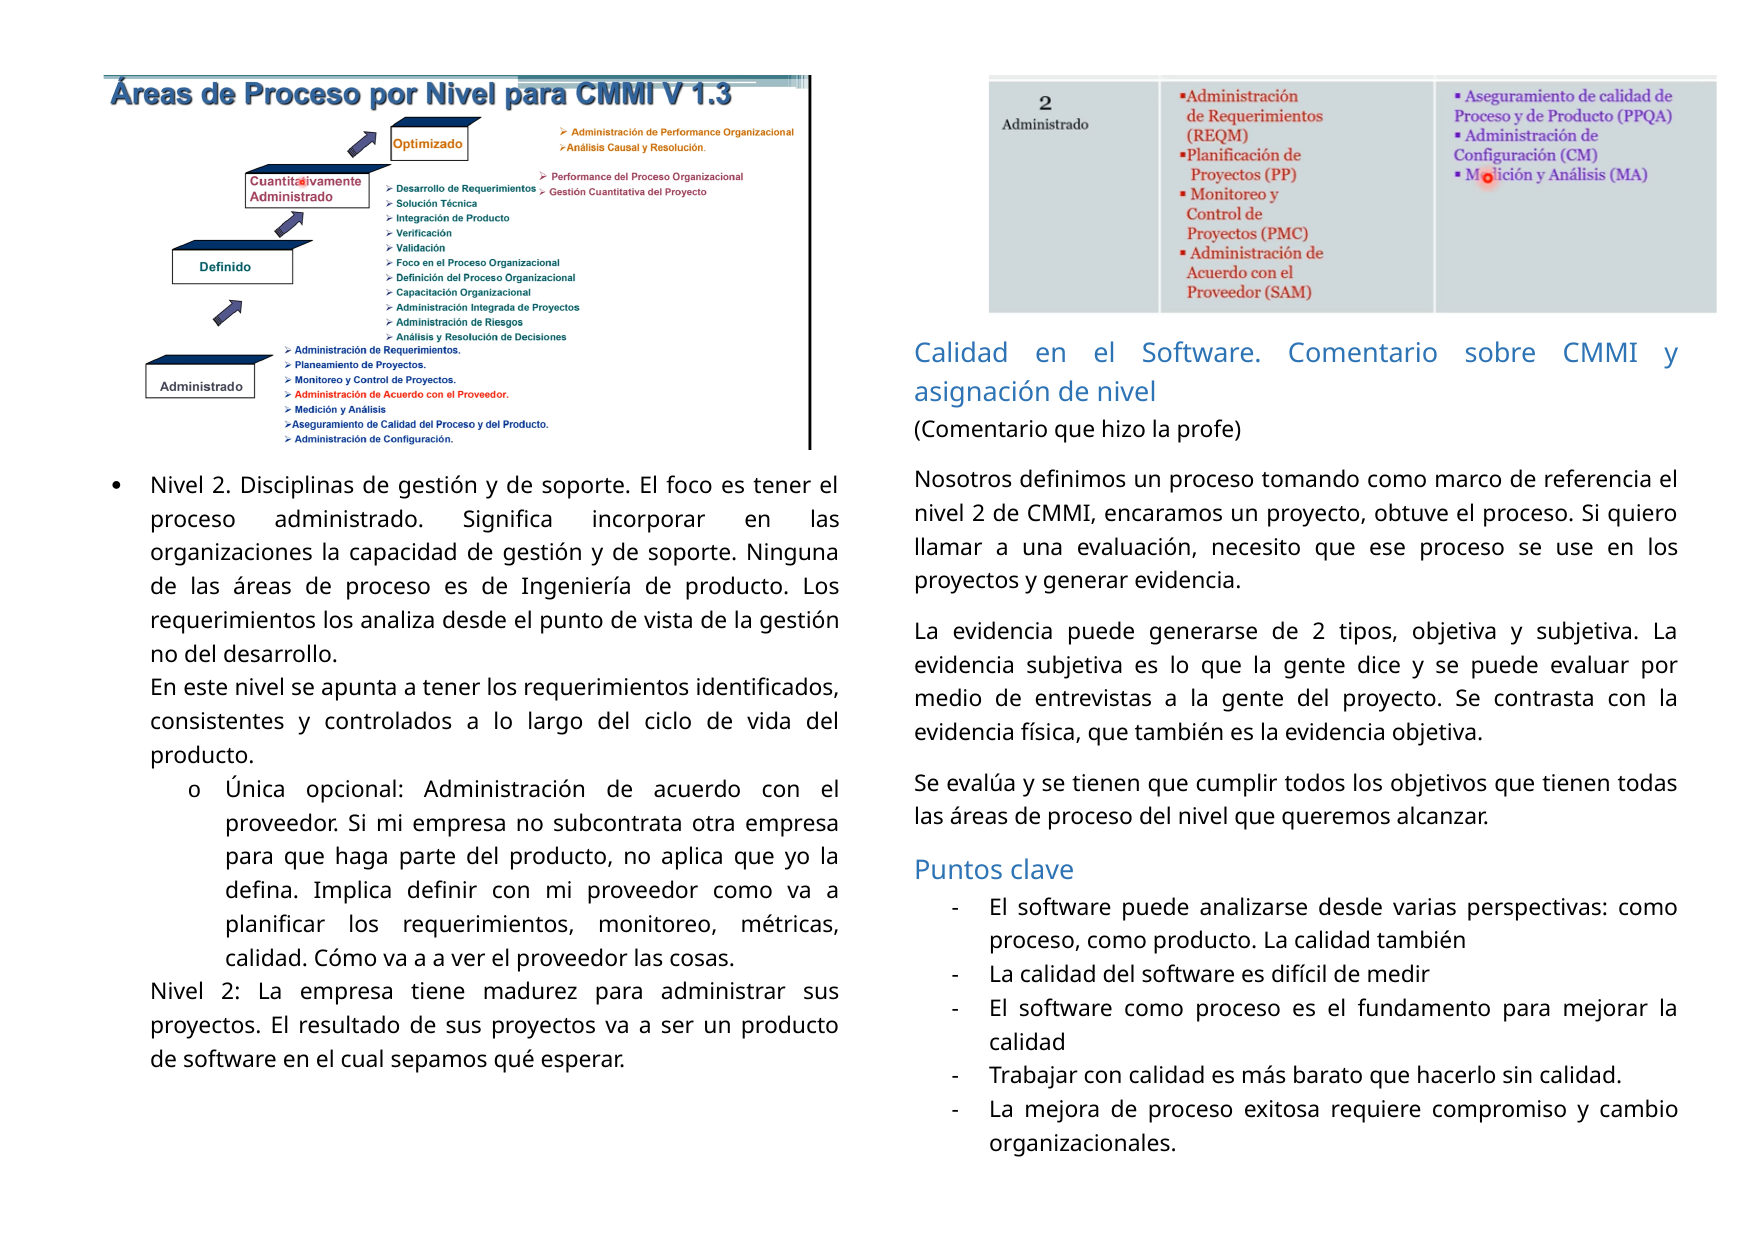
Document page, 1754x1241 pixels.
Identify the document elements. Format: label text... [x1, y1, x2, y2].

list En este nivel se apunta a tener los requerimientos identificados, consistentes y controlados a lo largo del ciclo de vida del producto. [150, 671, 840, 770]
list Nivel 2: La empresa tiene madurez para administrar sus proyectos. El resultado de sus proyectos va a ser un producto de software en el cual sepamos qué esperar. [150, 975, 840, 1074]
list La mejora de proceso exitosa requiere compromiso y cambio organizacionales. [951, 1093, 1679, 1158]
text Nosotros definimos un proceso tomando como marco de referencia el nivel 2 de CMMI, encaramos un proyecto, obtuve el proceso. Si quiero llamar a una evaluación, necesito que ese proceso se use en los proyectos y generar evidencia. [914, 463, 1679, 596]
subtitle Puntos clave [914, 851, 1679, 887]
list El software como proceso es el fundamento para mejorar la calidad [951, 992, 1679, 1057]
text (Comentario que hizo la profe) [914, 413, 1679, 444]
list La calidad del software es difícil de medir [951, 958, 1679, 989]
list Nivel 2. Disciplinas de gestión y de soporte. El foco es tener el proceso administrado. Significa incorporar en las organizaciones la capacidad de gestión y de soporte. Ninguna de las áreas de proceso es de Ingeniería de producto. Los requerimientos los analiza desde el punto de vista de la gestión no del desarrollo. [112, 469, 840, 669]
subtitle Calidad en el Software. Comentario sobre CMMI y asignación de nivel [914, 333, 1679, 410]
picture [988, 75, 1717, 315]
list Trabajar con calidad es más barato que hacerlo sin calidad. [951, 1059, 1679, 1090]
list El software puede analizarse desde varias perspectivas: como proceso, como producto. La calidad también [951, 890, 1679, 955]
picture [103, 75, 812, 450]
text Se evalúa y se tienen que cumplir todos los objetivos que tienen todas las áreas de proceso del nivel que queremos alcanzar. [914, 766, 1679, 831]
list Única opcional: Administración de acuerdo con el proveedor. Si mi empresa no subcontrata otra empresa para que haga parte del producto, no aplica que yo la defina. Implica definir con mi proveedor como va a planificar los requerimientos, monitoreo, métricas, calidad. Cómo va a a ver el proveedor las cosas. [187, 773, 840, 973]
text La evidencia puede generarse de 2 tipos, objetiva y subjetiva. La evidencia subjetiva es lo que la gente dice y se puede evaluar por medio de entrevistas a la gente del proyecto. Se contrasta con la evidencia física, que también es la evidencia objetiva. [914, 615, 1679, 747]
